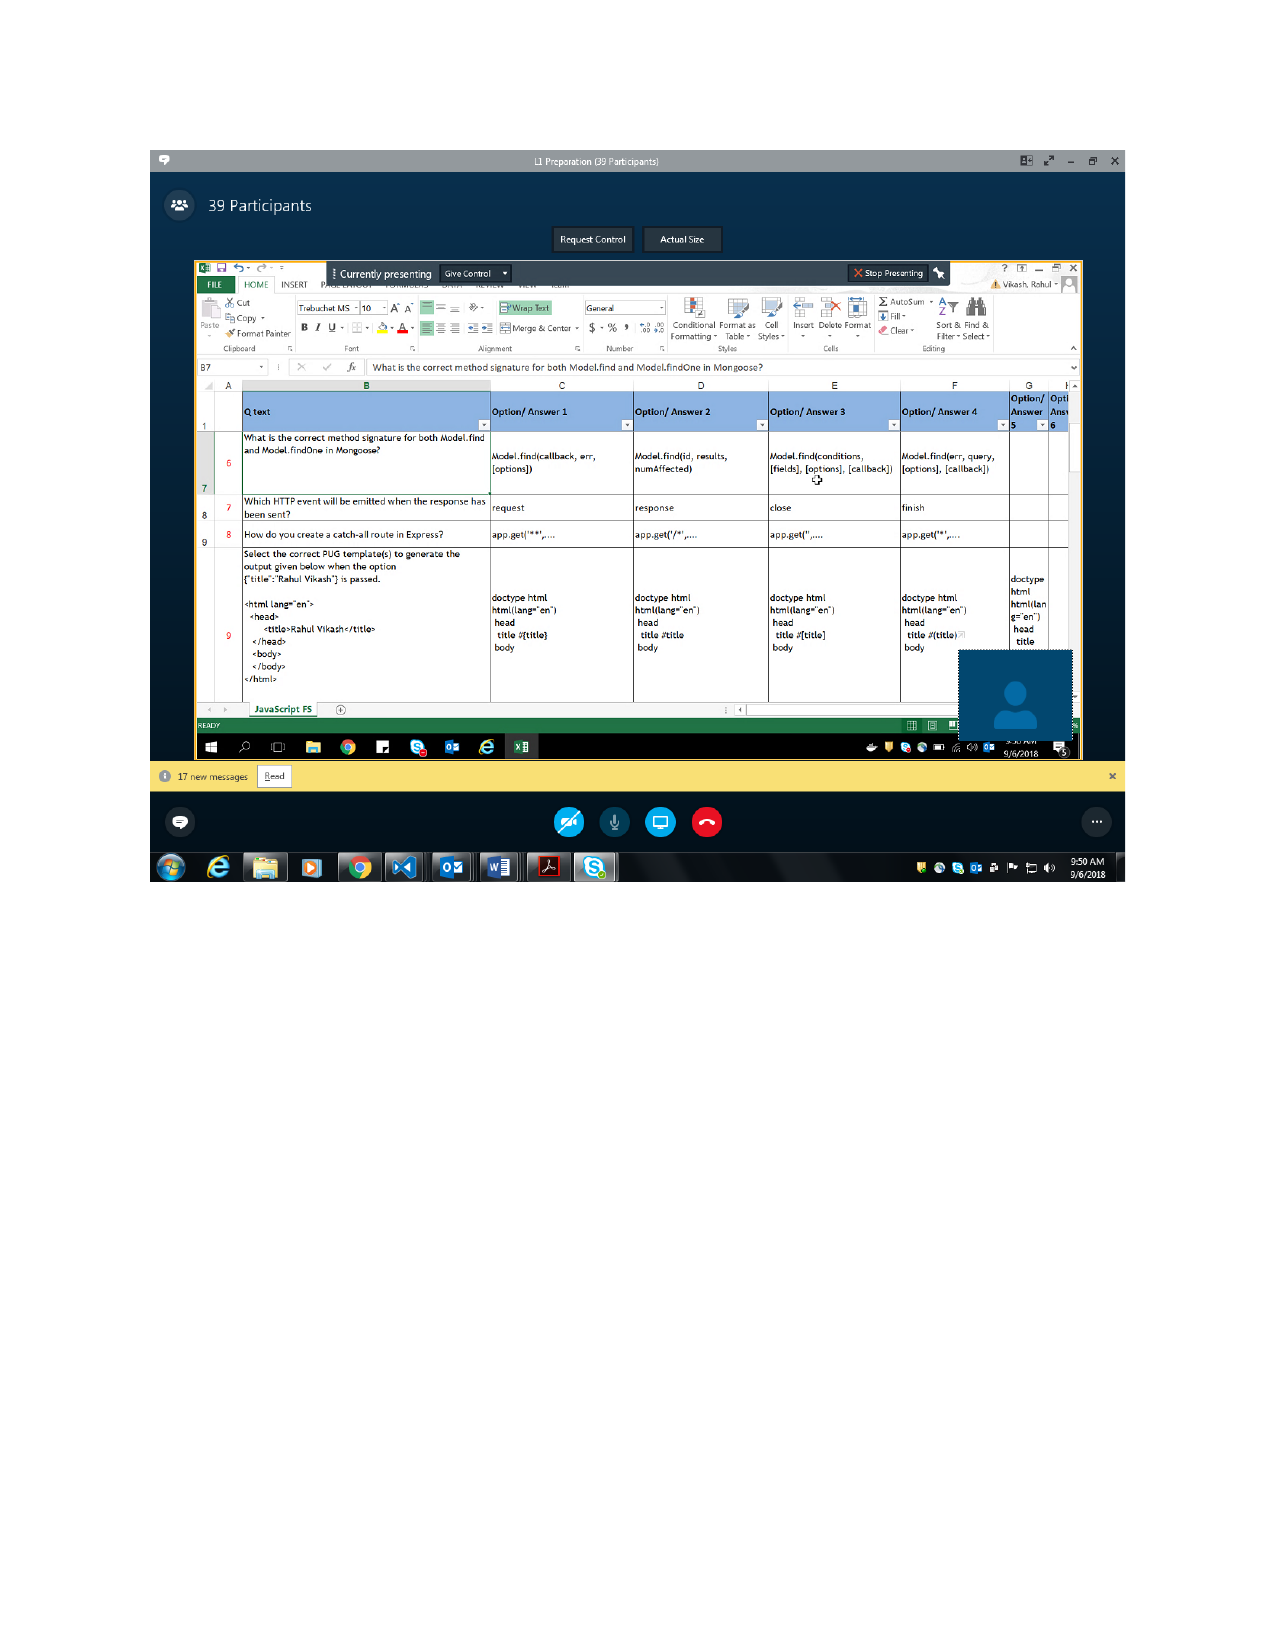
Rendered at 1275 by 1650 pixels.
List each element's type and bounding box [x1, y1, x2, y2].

picture [150, 150, 1125, 882]
